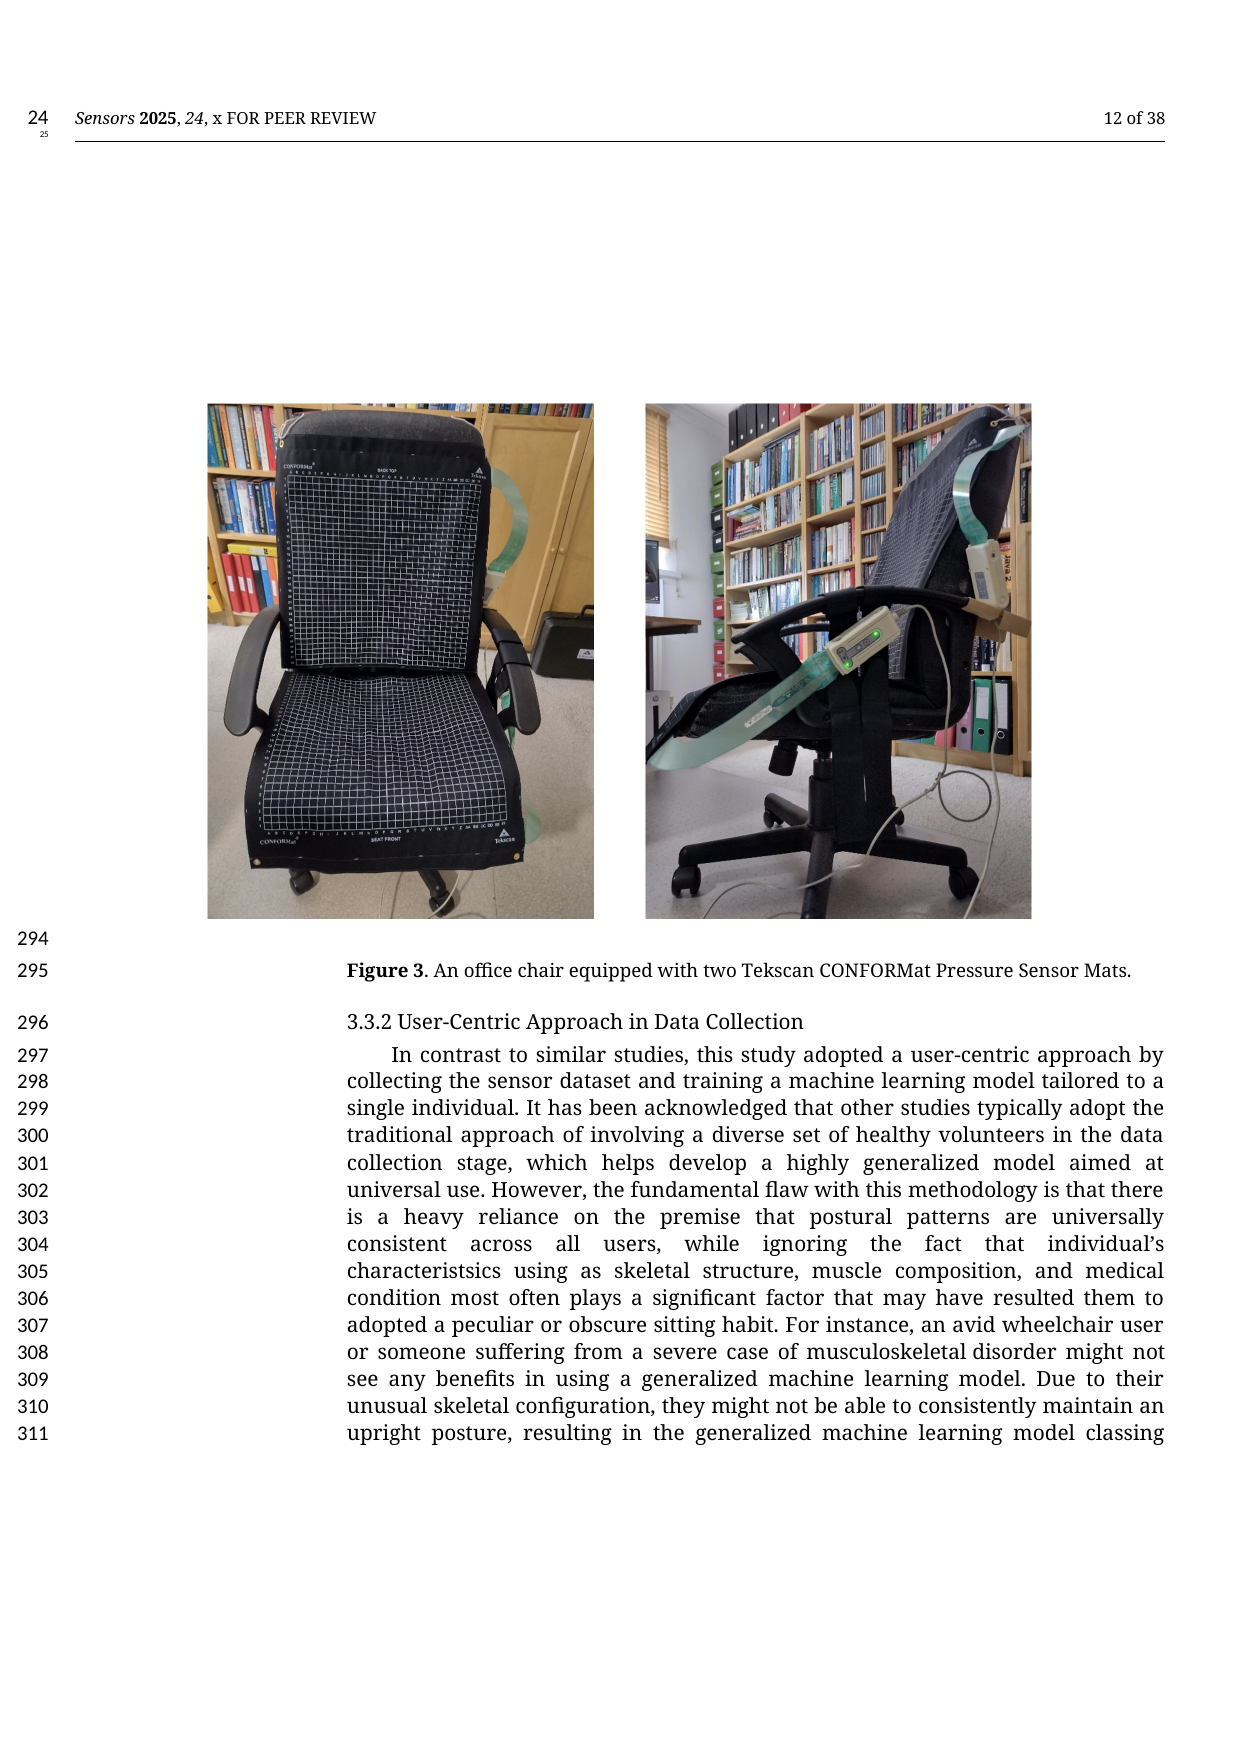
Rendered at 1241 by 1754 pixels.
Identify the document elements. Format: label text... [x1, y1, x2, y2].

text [347, 1041, 1165, 1447]
subtitle 3.3.2 User-Centric Approach in Data Collection [347, 1007, 1165, 1034]
picture [185, 373, 1055, 946]
text Figure 3. An office chair equipped with two Tekscan CONFORMat Pressure Sensor Mats. [347, 958, 1165, 982]
